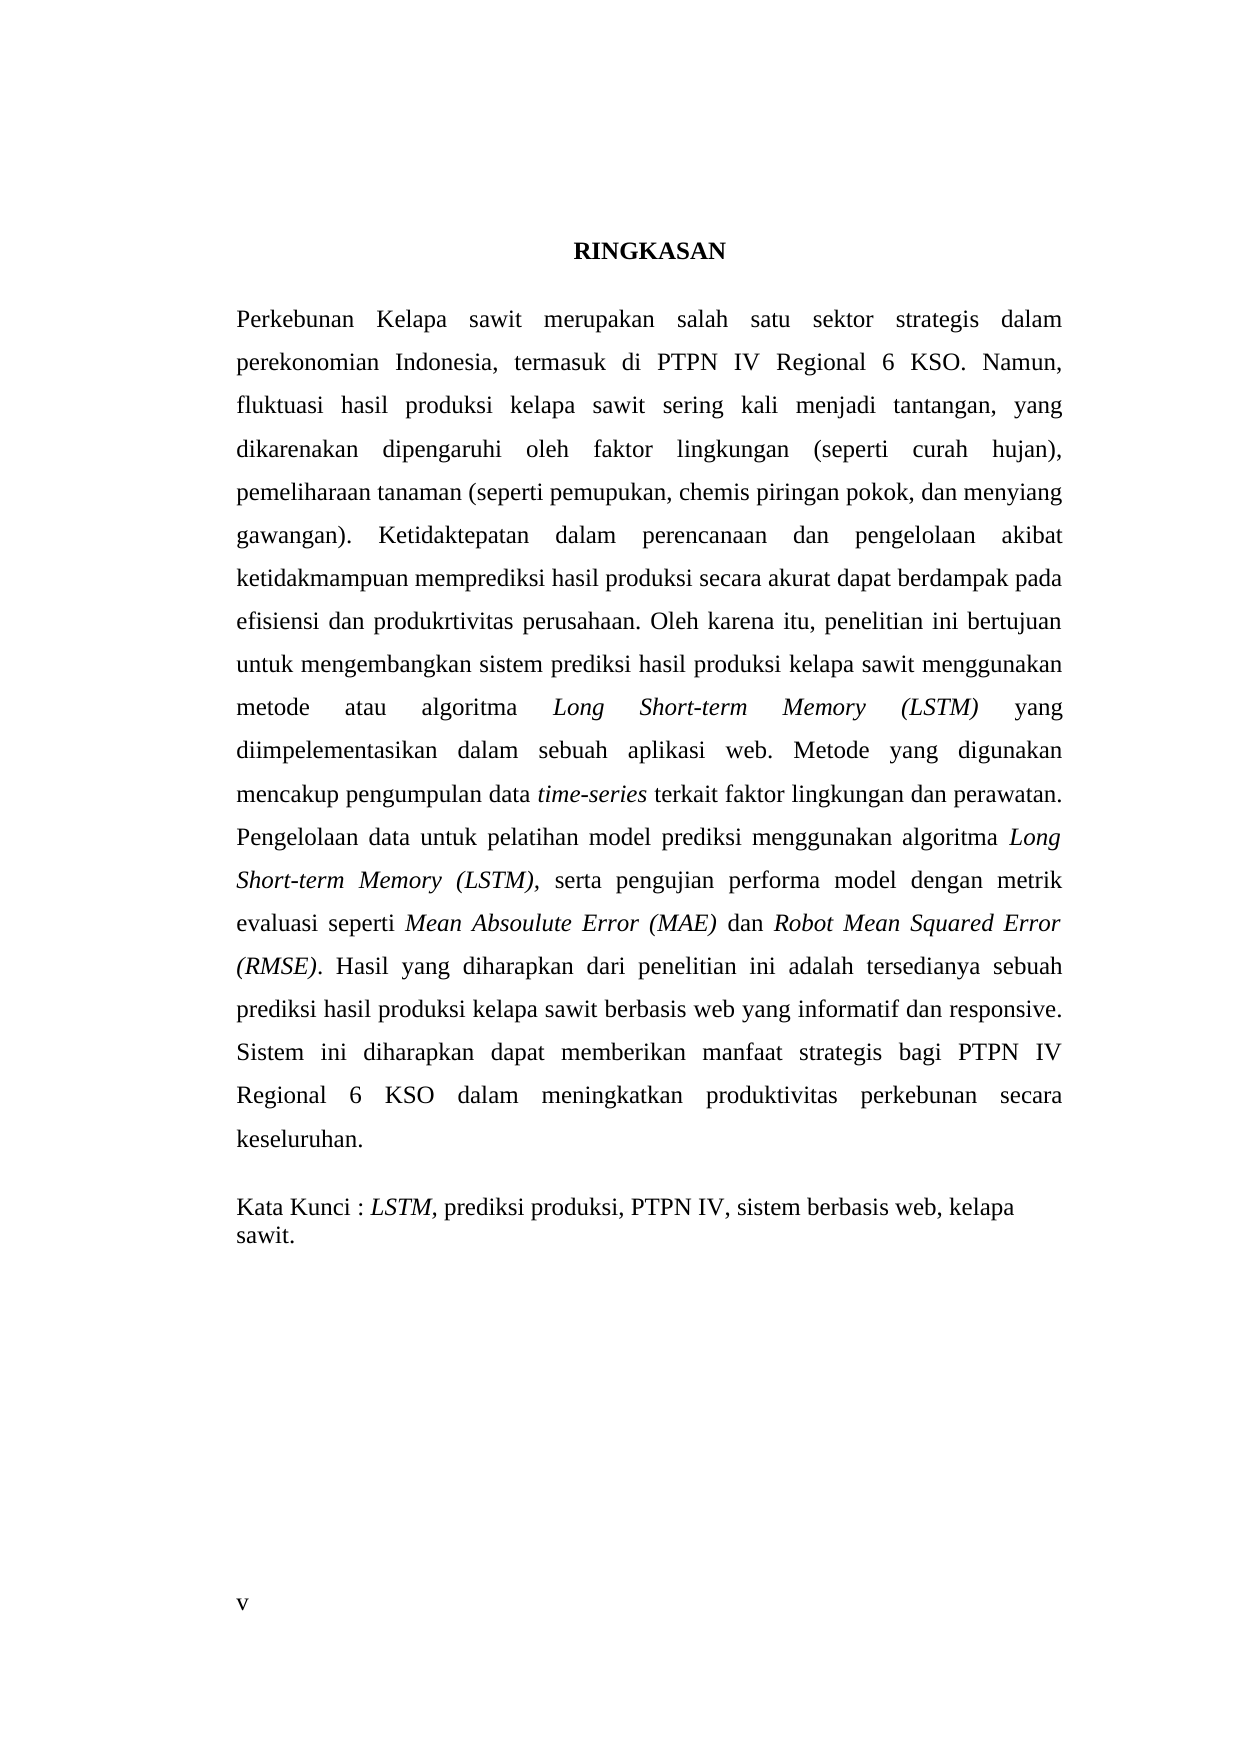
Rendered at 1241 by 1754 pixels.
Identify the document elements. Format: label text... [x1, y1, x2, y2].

subtitle RINGKASAN [236, 236, 1063, 265]
text Kata Kunci : LSTM, prediksi produksi, PTPN IV, sistem berbasis web, kelapa sawit. [236, 1192, 1063, 1249]
text Perkebunan Kelapa sawit merupakan salah satu sektor strategis dalam perekonomian Indonesia, termasuk di PTPN IV Regional 6 KSO. Namun, fluktuasi hasil produksi kelapa sawit sering kali menjadi tantangan, yang dikarenakan dipengaruhi oleh faktor lingkungan (seperti curah hujan), pemeliharaan tanaman (seperti pemupukan, chemis piringan pokok, dan menyiang gawangan). Ketidaktepatan dalam perencanaan dan pengelolaan akibat ketidakmampuan memprediksi hasil produksi secara akurat dapat berdampak pada efisiensi dan produkrtivitas perusahaan. Oleh karena itu, penelitian ini bertujuan untuk mengembangkan sistem prediksi hasil produksi kelapa sawit menggunakan metode atau algoritma Long Short-term Memory (LSTM) yang diimpelementasikan dalam sebuah aplikasi web. Metode yang digunakan mencakup pengumpulan data time-series terkait faktor lingkungan dan perawatan. Pengelolaan data untuk pelatihan model prediksi menggunakan algoritma Long Short-term Memory (LSTM), serta pengujian performa model dengan metrik evaluasi seperti Mean Absoulute Error (MAE) dan Robot Mean Squared Error (RMSE). Hasil yang diharapkan dari penelitian ini adalah tersedianya sebuah prediksi hasil produksi kelapa sawit berbasis web yang informatif dan responsive. Sistem ini diharapkan dapat memberikan manfaat strategis bagi PTPN IV Regional 6 KSO dalam meningkatkan produktivitas perkebunan secara keseluruhan. [236, 304, 1063, 1152]
